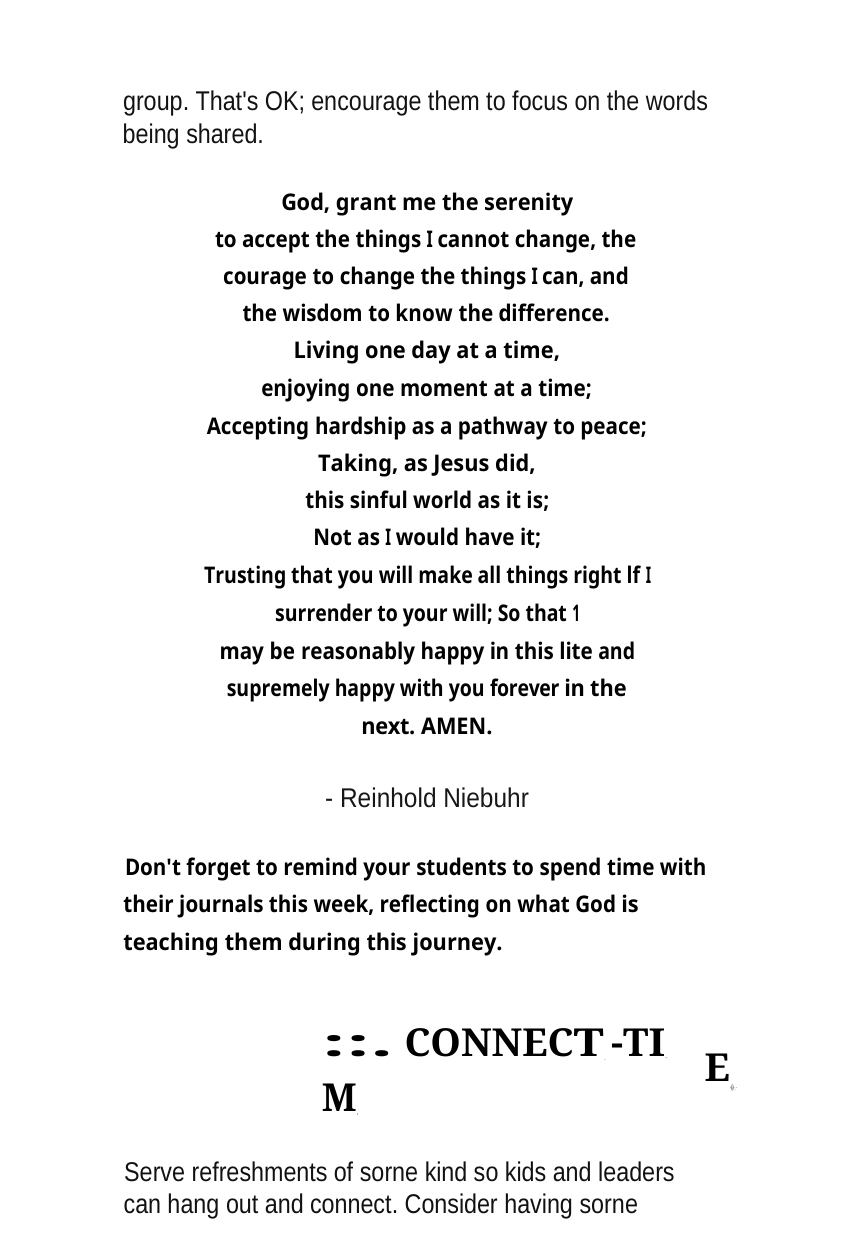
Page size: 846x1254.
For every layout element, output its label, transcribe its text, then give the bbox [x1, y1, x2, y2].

text may be reasonably happy in this lite and supremely happy with you forever in the next. AMEN. [215, 635, 638, 741]
text Trusting that you will make all things right lf I surrender to your will; So that 1 [188, 559, 667, 628]
text ::. CONNECT. -TI-M, [322, 1015, 689, 1126]
text this sinful world as it is; Not as I would have it; [294, 484, 559, 552]
text Serve refreshments of sorne kind so kids and leaders can hang out and connect. Consider having sorne [123, 1156, 689, 1220]
text to accept the things I cannot change, the courage to change the things I can, and the wisdom to know the difference. [205, 223, 645, 328]
text Living one day at a time, enjoying one moment at a time; [249, 334, 603, 403]
text God, grant me the serenity [183, 186, 672, 218]
text Accepting hardship as a pathway to peace; Taking, as Jesus did, [183, 410, 671, 478]
text group. That's OK; encourage them to focus on the words being shared. [122, 85, 742, 149]
text - Reinhold Niebuhr [183, 782, 671, 813]
text Don't forget to remind your students to spend time with their journals this week, reflecting on what God is teaching them during this journey. [123, 851, 707, 957]
text E�.- [704, 1040, 742, 1102]
